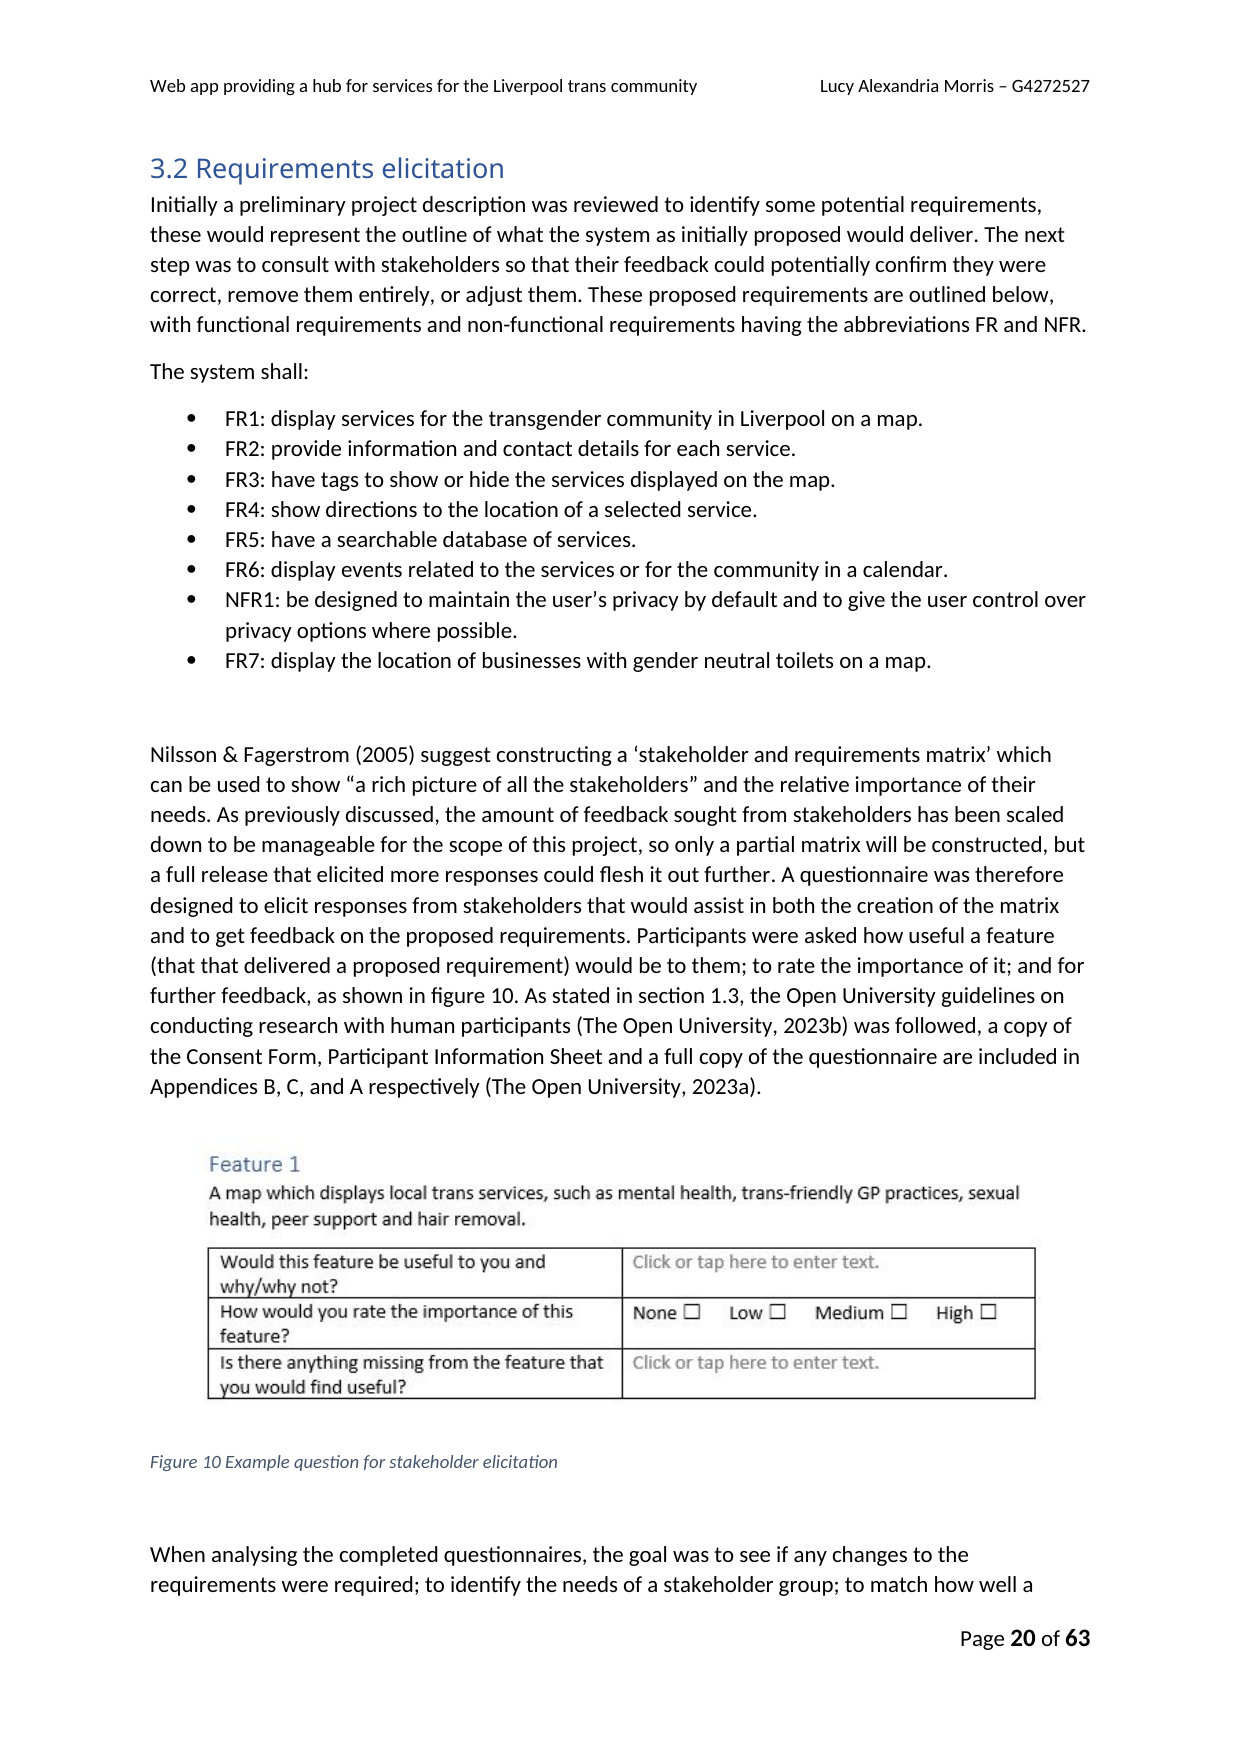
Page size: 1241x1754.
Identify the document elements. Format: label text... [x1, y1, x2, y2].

subtitle 3.2 Requirements elicitation [150, 150, 1090, 187]
list NFR1: be designed to maintain the user’s privacy by default and to give the user control over privacy options where possible. [187, 586, 1090, 644]
list FR3: have tags to show or hide the services displayed on the map. [187, 465, 1090, 493]
picture [150, 1118, 1091, 1431]
list FR4: show directions to the location of a selected service. [187, 495, 1090, 523]
list FR6: display events related to the services or for the community in a calendar. [187, 555, 1090, 583]
list FR5: have a searchable database of services. [187, 525, 1090, 553]
list FR7: display the location of businesses with gender neutral toilets on a map. [187, 646, 1090, 674]
text The system shall: [150, 357, 1090, 386]
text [150, 1540, 1090, 1599]
text Nilsson & Fagerstrom (2005) suggest constructing a ‘stakeholder and requirements matrix’ which can be used to show “a rich picture of all the stakeholders” and the relative importance of their needs. As previously discussed, the amount of feedback sought from stakeholders has been scaled down to be manageable for the scope of this project, so only a partial matrix will be constructed, but a full release that elicited more responses could flesh it out further. A questionnaire was therefore designed to elicit responses from stakeholders that would assist in both the creation of the matrix and to get feedback on the proposed requirements. Participants were asked how useful a feature (that that delivered a proposed requirement) would be to them; to rate the importance of it; and for further feedback, as shown in figure 10. As stated in section 1.3, the Open University guidelines on conducting research with human participants (The Open University, 2023b) was followed, a copy of the Consent Form, Participant Information Sheet and a full copy of the questionnaire are included in Appendices B, C, and A respectively (The Open University, 2023a). [150, 740, 1090, 1100]
list FR2: provide information and contact details for each service. [187, 434, 1090, 463]
text Initially a preliminary project description was reviewed to identify some potential requirements, these would represent the outline of what the system as initially proposed would deliver. The next step was to consult with stakeholders so that their feedback could potentially confirm they were correct, remove them entirely, or adjust them. These proposed requirements are outlined below, with functional requirements and non-functional requirements having the abbreviations FR and NFR. [150, 190, 1090, 339]
list FR1: display services for the transgender community in Liverpool on a map. [187, 404, 1090, 432]
